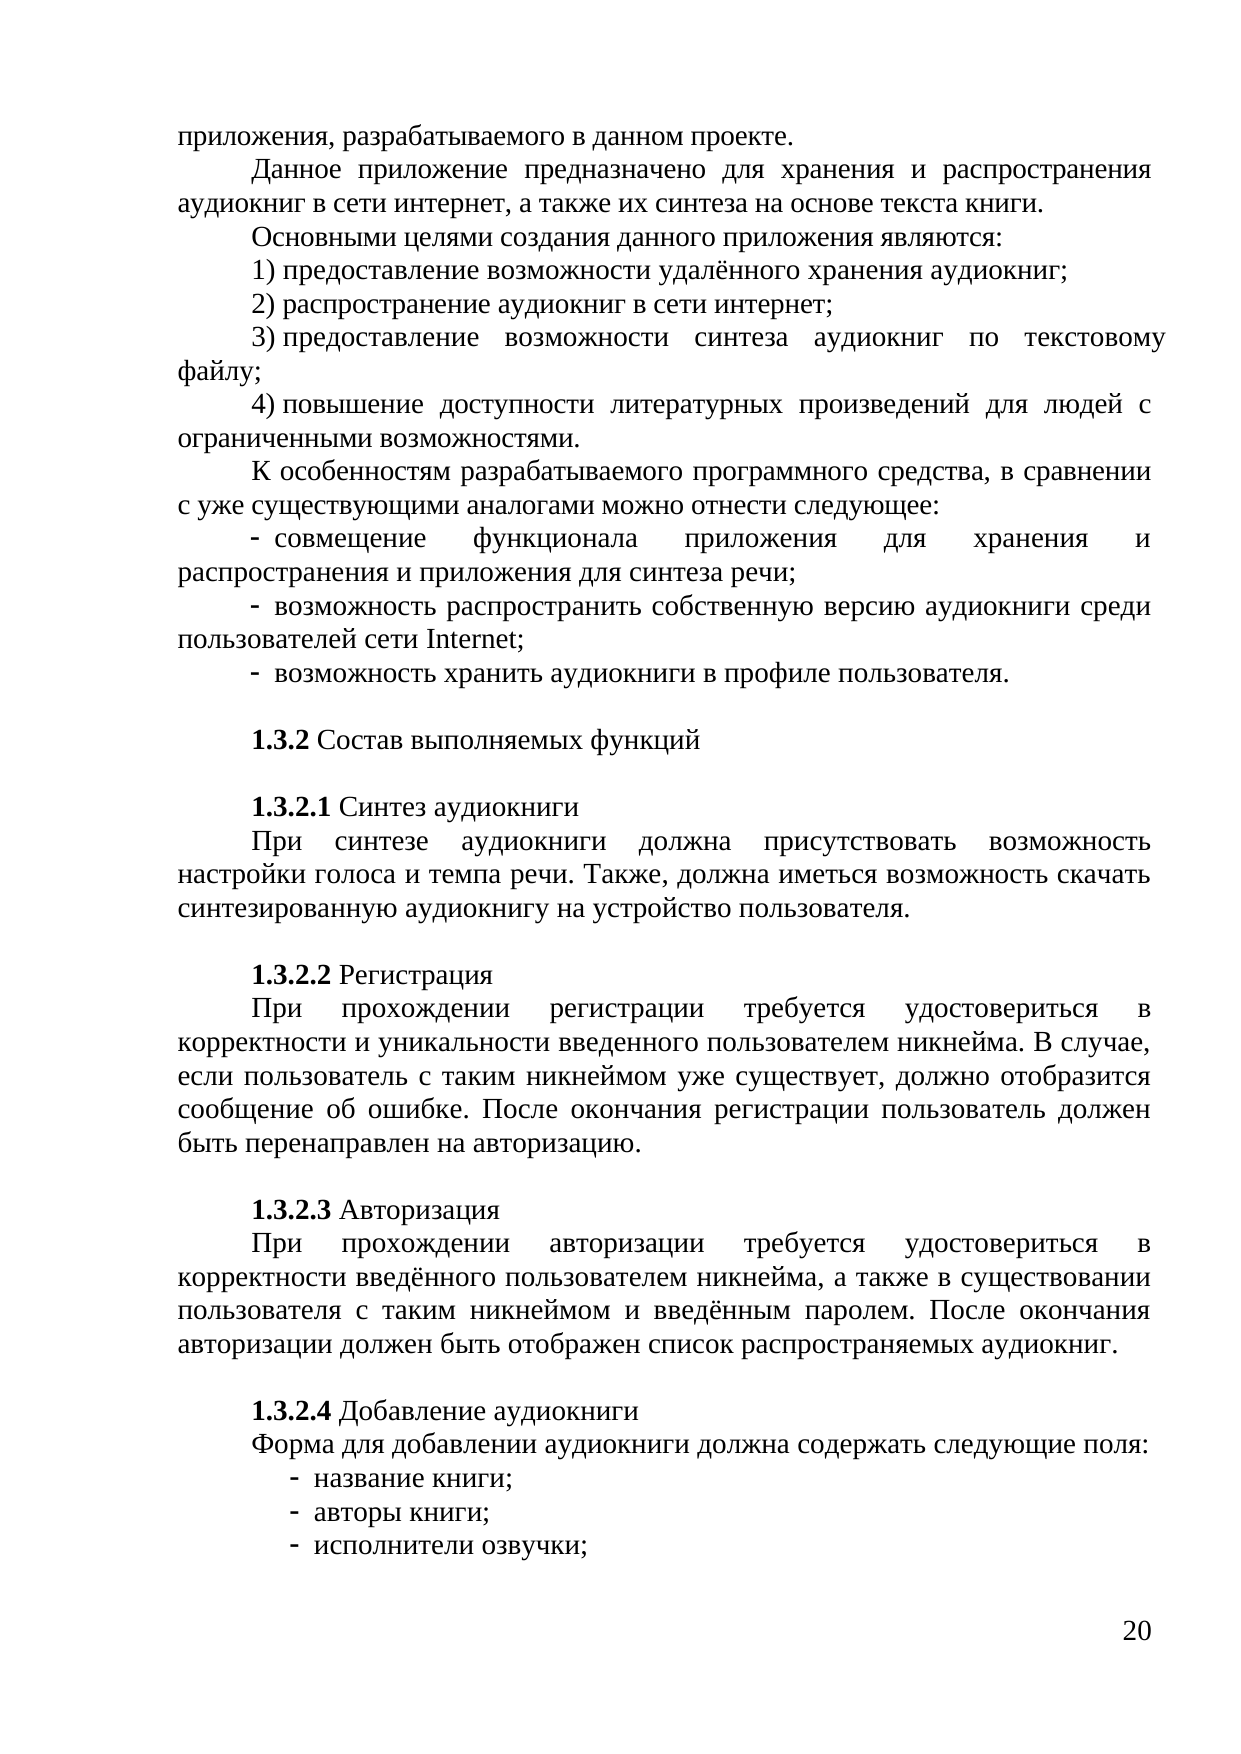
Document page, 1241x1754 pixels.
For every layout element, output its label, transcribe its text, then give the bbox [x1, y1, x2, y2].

text 1.3.2.3 Авторизация [177, 1192, 1152, 1225]
text Основными целями создания данного приложения являются: [177, 219, 1152, 252]
text Форма для добавлении аудиокниги должна содержать следующие поля: [177, 1427, 1152, 1460]
list предоставление возможности синтеза аудиокниг по текстовому файлу; [177, 319, 1167, 386]
text Данное приложение предназначено для хранения и распространения аудиокниг в сети интернет, а также их синтеза на основе текста книги. [177, 152, 1152, 219]
text исполнители озвучки; [289, 1527, 1152, 1561]
text При синтезе аудиокниги должна присутствовать возможность настройки голоса и темпа речи. Также, должна иметься возможность скачать синтезированную аудиокнигу на устройство пользователя. [177, 823, 1152, 923]
text авторы книги; [289, 1494, 1152, 1527]
text 1.3.2 Состав выполняемых функций [177, 722, 1152, 756]
text 1.3.2.1 Синтез аудиокниги [177, 789, 1152, 823]
list распространение аудиокниг в сети интернет; [177, 286, 1152, 319]
list предоставление возможности удалённого хранения аудиокниг; [177, 252, 1152, 286]
text При прохождении авторизации требуется удостовериться в корректности введённого пользователем никнейма, а также в существовании пользователя с таким никнеймом и введённым паролем. После окончания авторизации должен быть отображен список распространяемых аудиокниг. [177, 1225, 1152, 1359]
text совмещение функционала приложения для хранения и распространения и приложения для синтеза речи; [177, 521, 1152, 588]
list повышение доступности литературных произведений для людей с ограниченными возможностями. [177, 386, 1152, 453]
text 1.3.2.4 Добавление аудиокниги [177, 1393, 1152, 1427]
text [177, 118, 1152, 152]
text возможность распространить собственную версию аудиокниги среди пользователей сети Internet; [177, 588, 1152, 655]
text К особенностям разрабатываемого программного средства, в сравнении с уже существующими аналогами можно отнести следующее: [177, 453, 1152, 521]
text возможность хранить аудиокниги в профиле пользователя. [177, 655, 1152, 689]
text 1.3.2.2 Регистрация [177, 957, 1152, 991]
text При прохождении регистрации требуется удостовериться в корректности и уникальности введенного пользователем никнейма. В случае, если пользователь с таким никнеймом уже существует, должно отобразится сообщение об ошибке. После окончания регистрации пользователь должен быть перенаправлен на авторизацию. [177, 991, 1152, 1158]
text название книги; [289, 1460, 1152, 1494]
